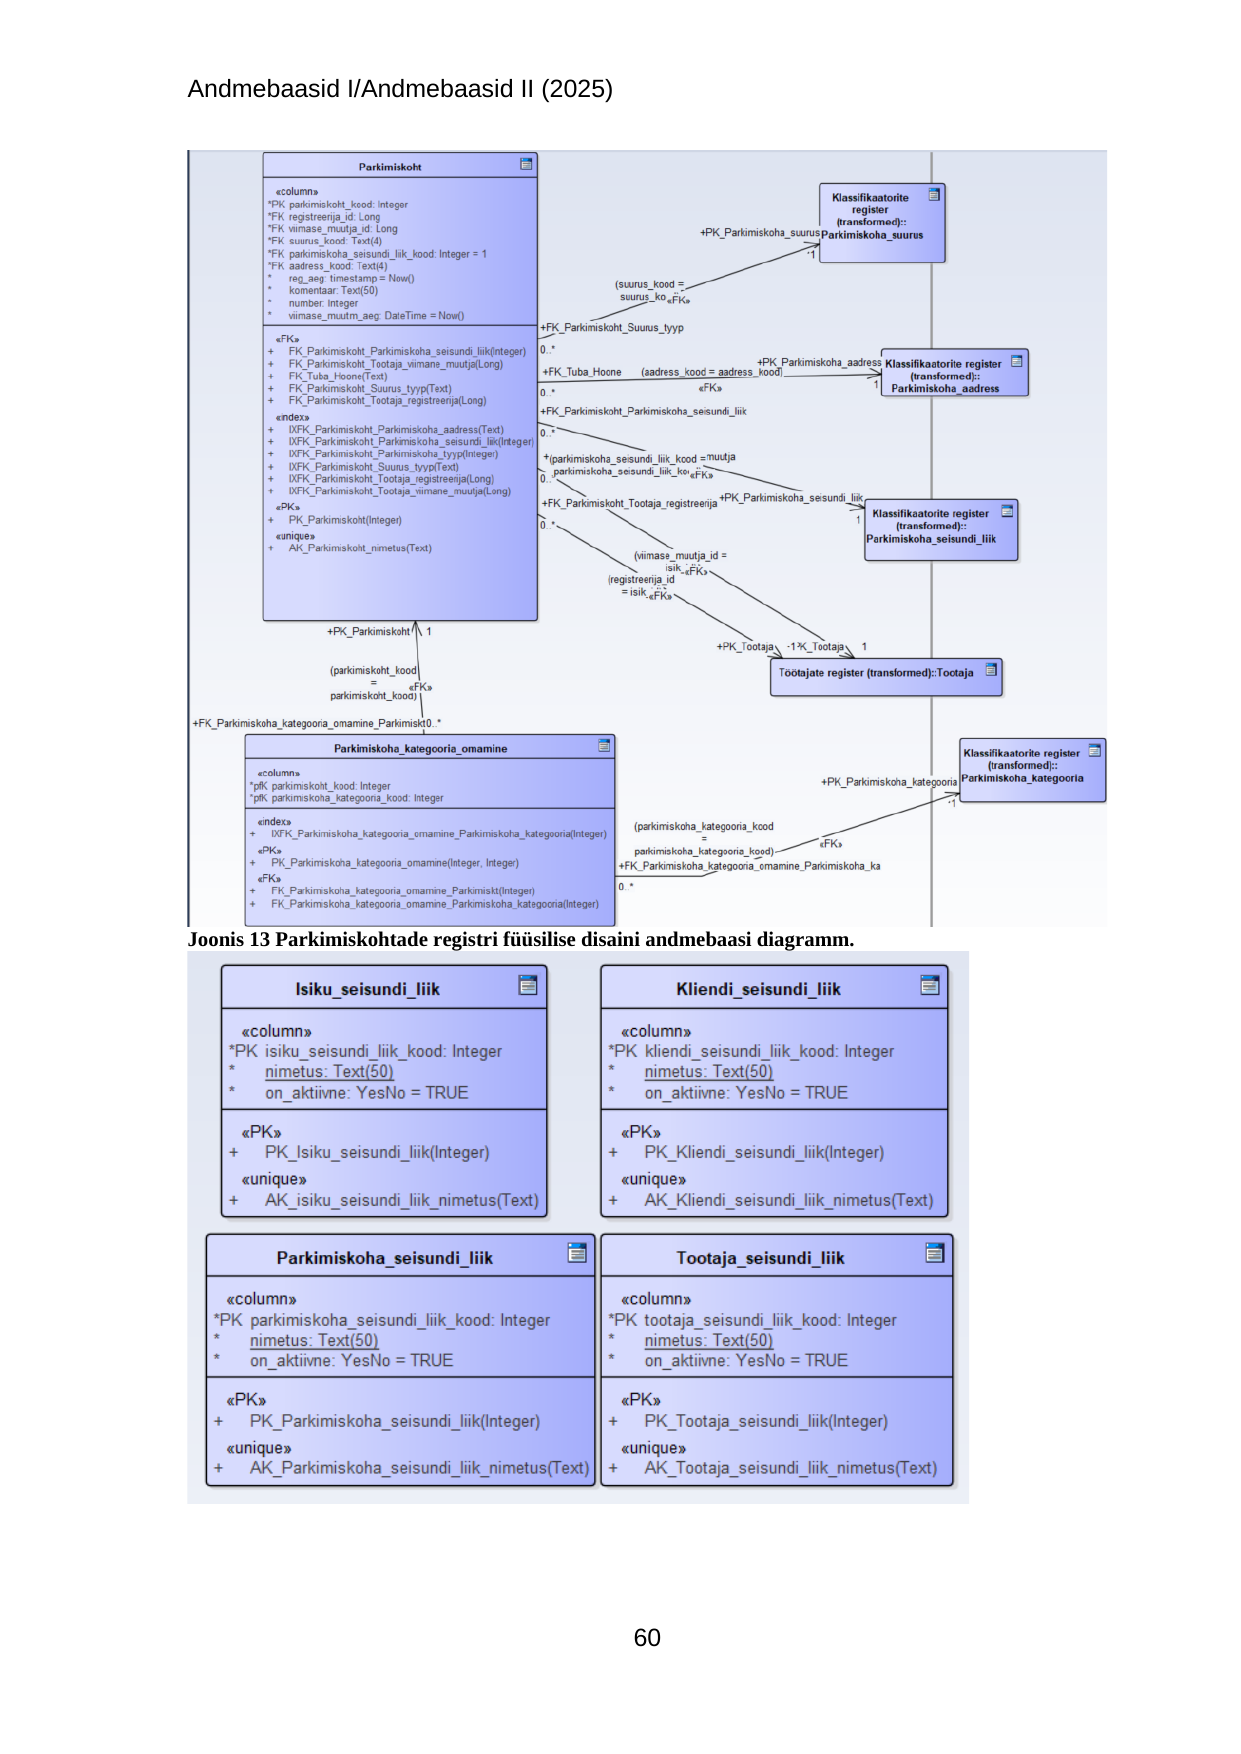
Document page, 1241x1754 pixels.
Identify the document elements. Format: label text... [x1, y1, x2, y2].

text Joonis 13 Parkimiskohtade registri füüsilise disaini andmebaasi diagramm. [187, 927, 1107, 951]
picture [187, 150, 1108, 927]
picture [187, 951, 970, 1504]
